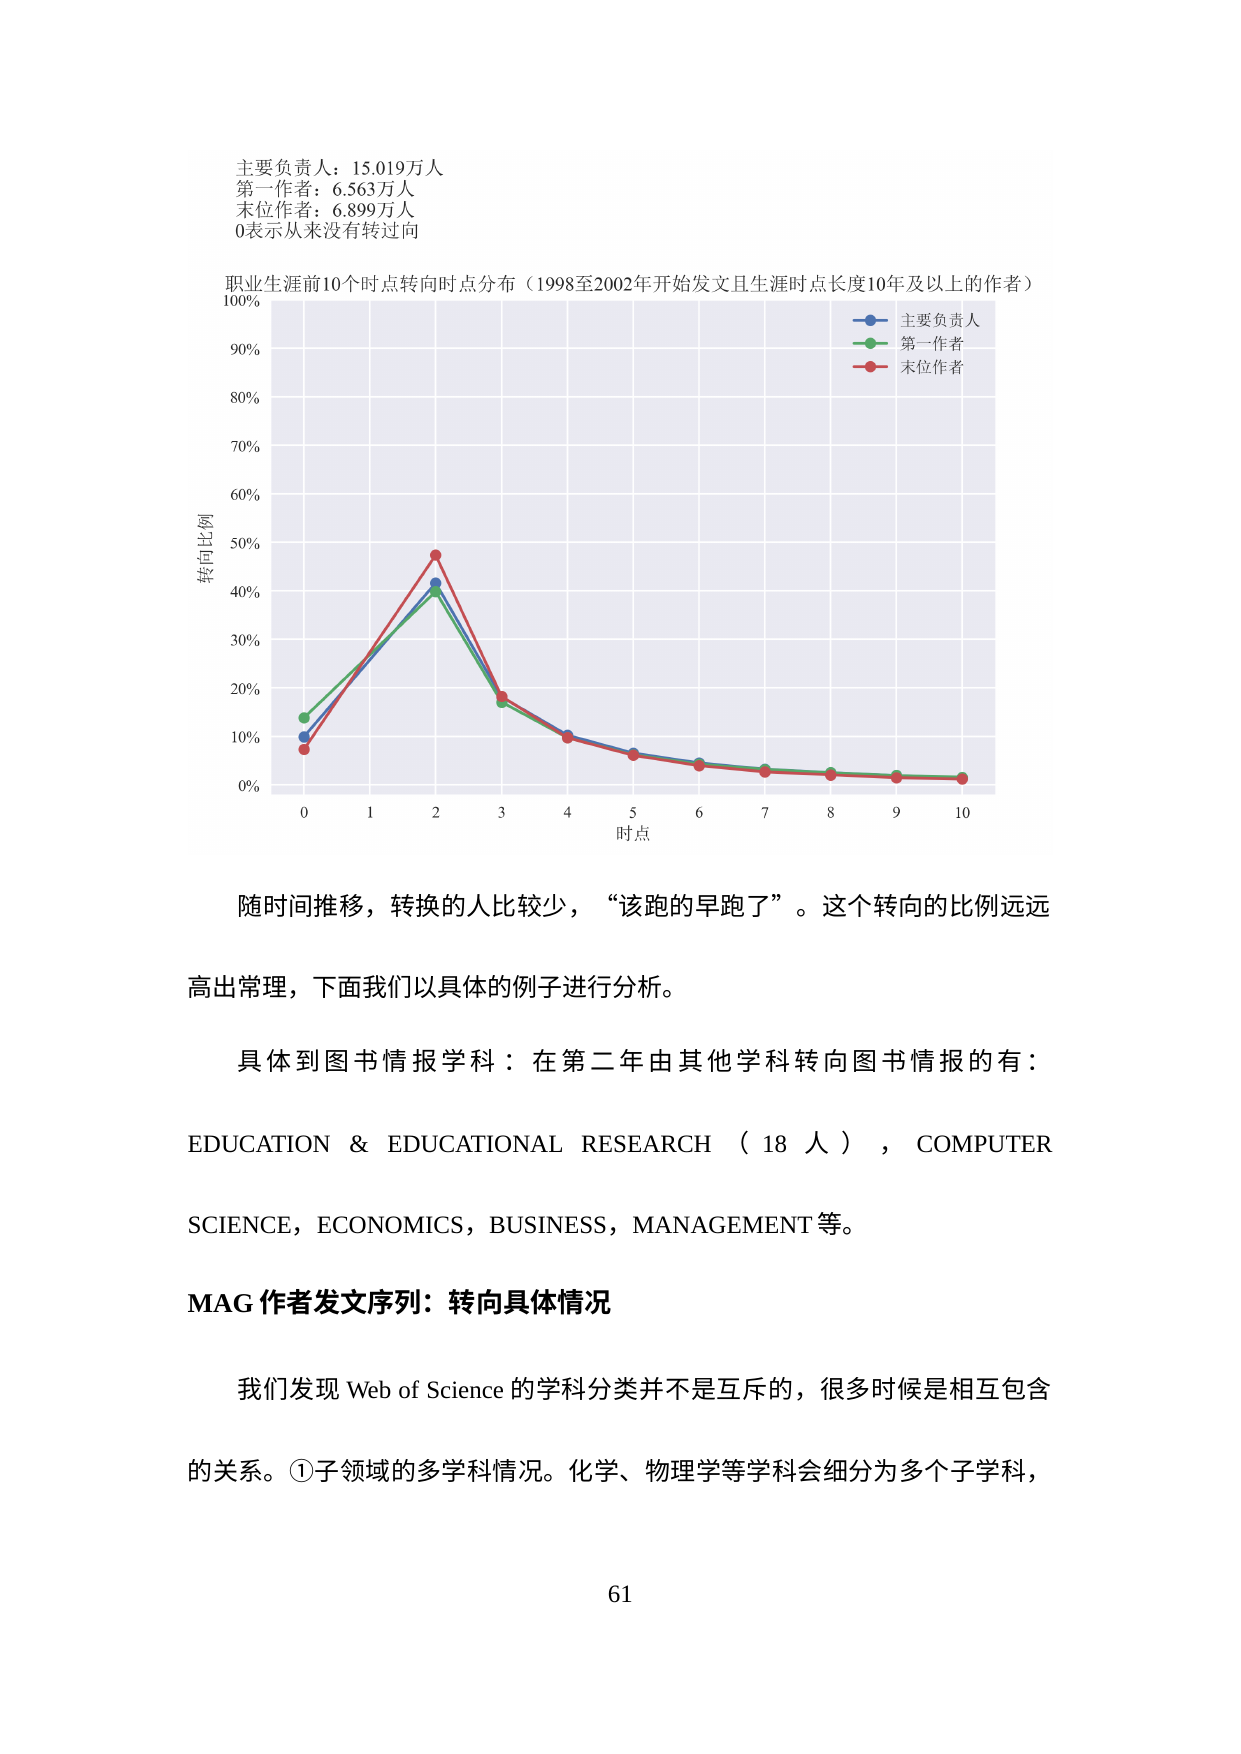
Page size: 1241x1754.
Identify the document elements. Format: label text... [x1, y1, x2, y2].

subtitle MAG作者发文序列：转向具体情况 [187, 1268, 1053, 1333]
picture [187, 150, 1053, 855]
text 随时间推移，转换的人比较少，“该跑的早跑了”。这个转向的比例远远高出常理，下面我们以具体的例子进行分析。 [187, 872, 1053, 1018]
text 具体到图书情报学科：在第二年由其他学科转向图书情报的有：EDUCATION & EDUCATIONAL RESEARCH（18人），COMPUTER SCIENCE，ECONOMICS，BUSINESS，MANAGEMENT等。 [187, 1027, 1053, 1255]
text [187, 1356, 1053, 1502]
